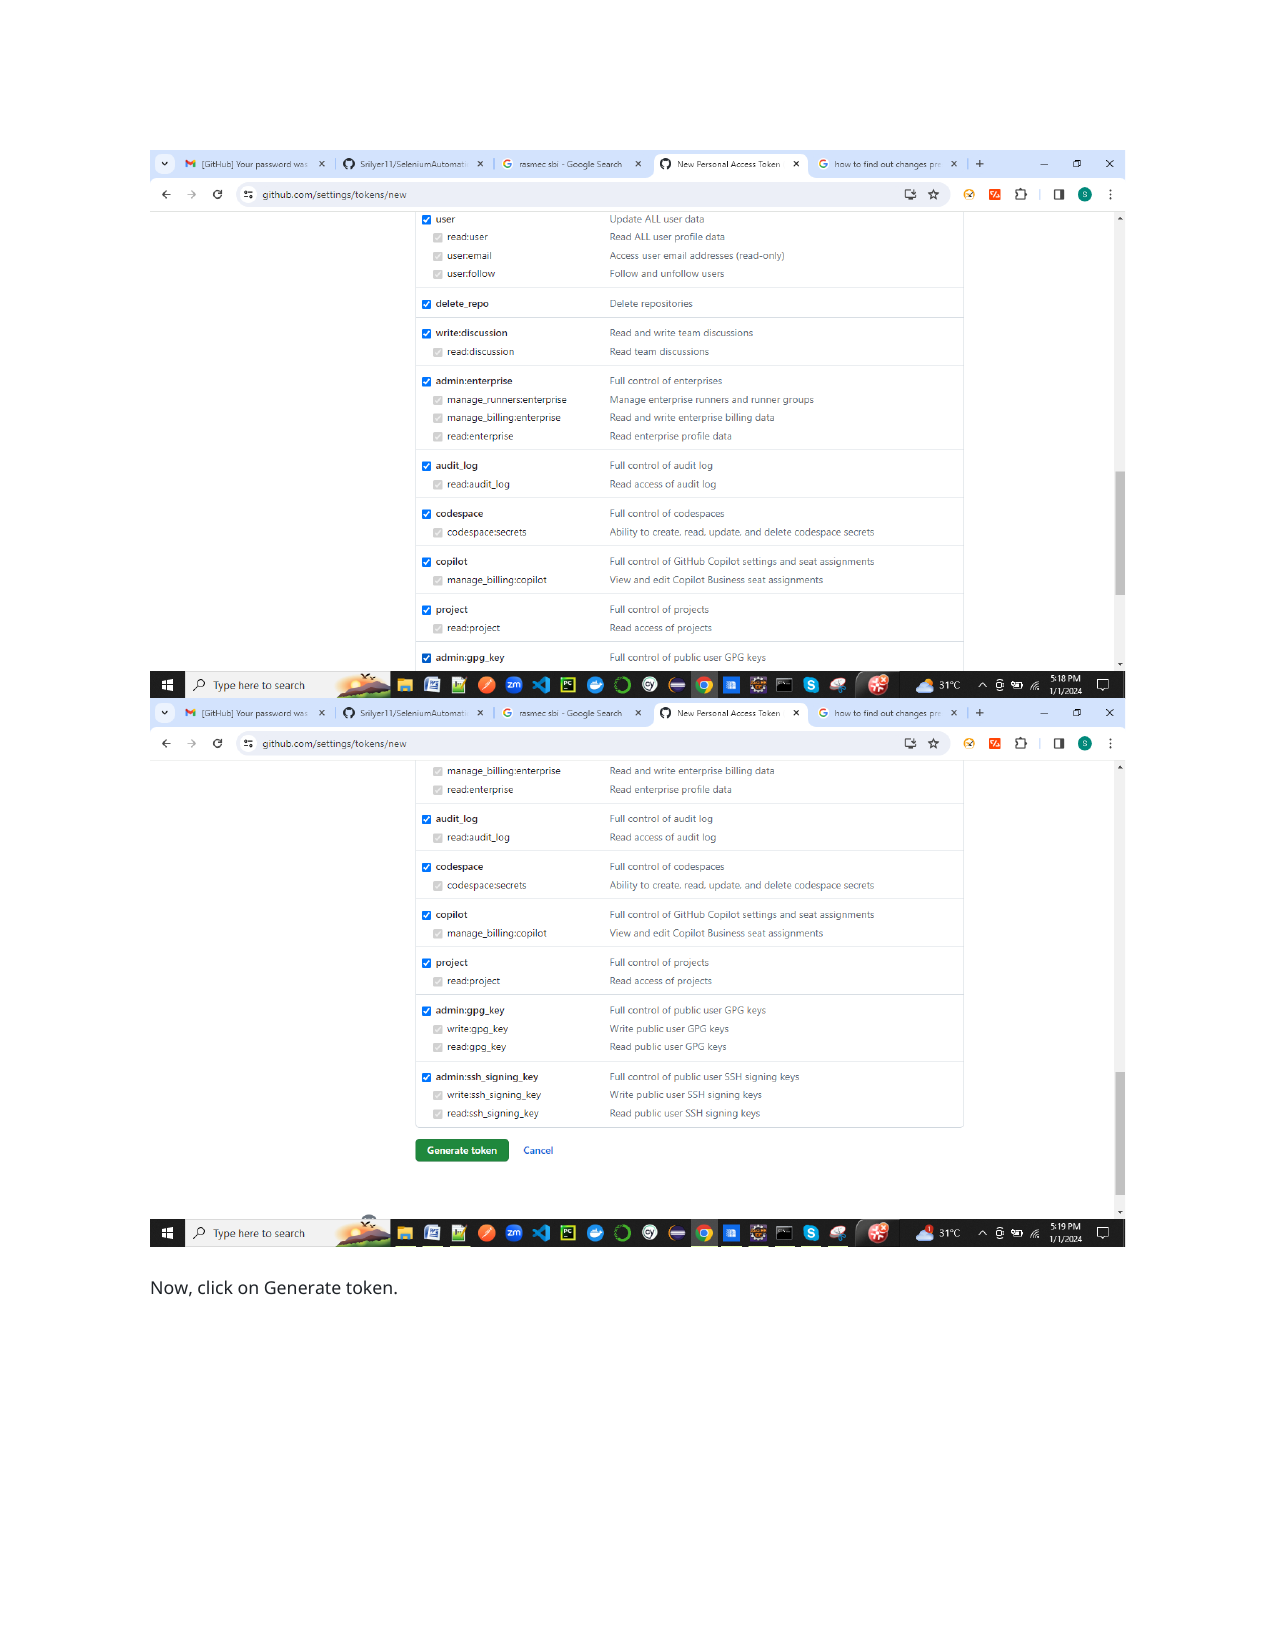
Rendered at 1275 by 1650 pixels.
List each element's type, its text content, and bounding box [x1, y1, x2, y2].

picture [150, 150, 1125, 1247]
text Now, click on Generate token. [150, 1275, 1125, 1299]
